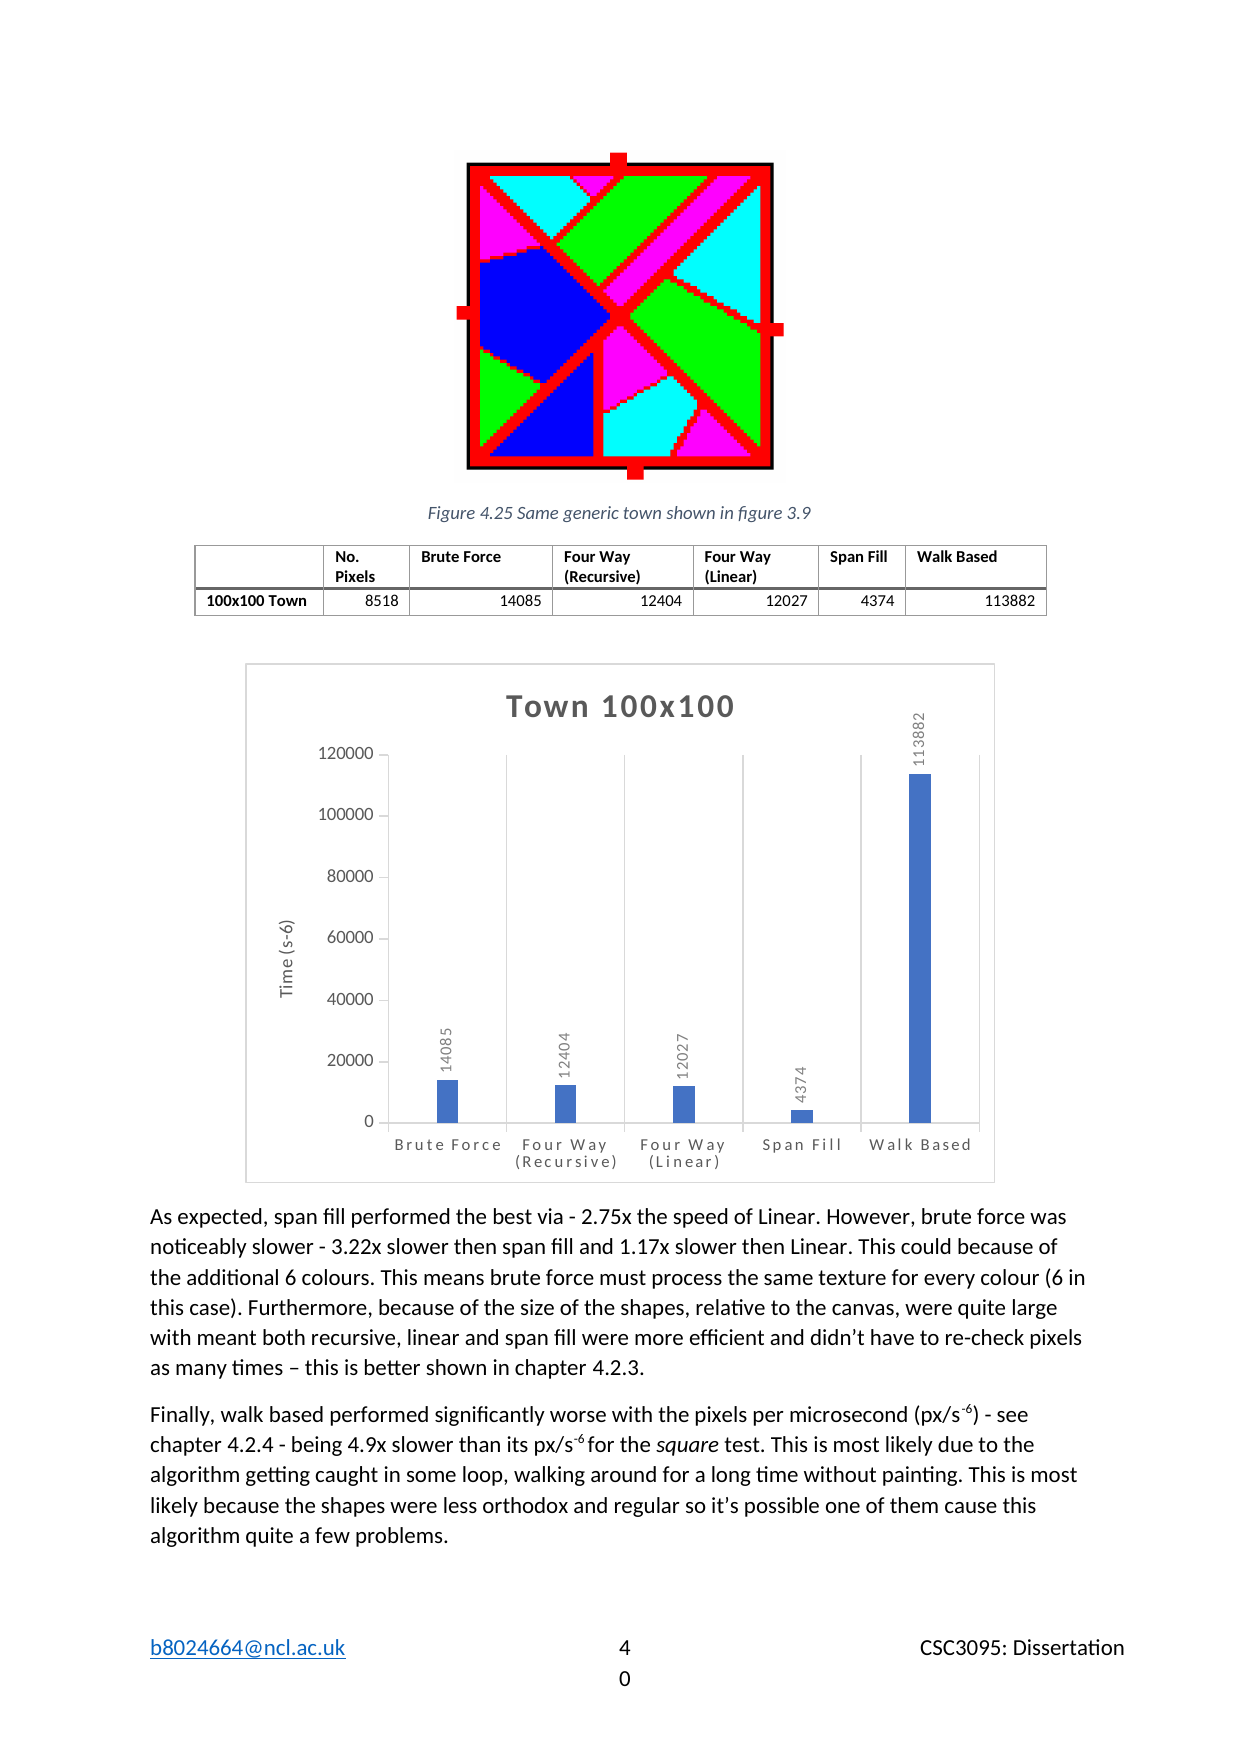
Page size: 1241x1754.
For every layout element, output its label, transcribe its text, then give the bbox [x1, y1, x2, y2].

table_header Four Way (Linear) [694, 546, 818, 587]
table_header [196, 546, 323, 587]
table_header Span Fill [819, 546, 905, 587]
picture [453, 150, 787, 483]
table_header Walk Based [906, 546, 1046, 587]
table_cell 100x100 Town [196, 590, 323, 615]
table_header No. Pixels [324, 546, 409, 587]
table_header Brute Force [410, 546, 552, 587]
table_cell 8518 [324, 590, 409, 615]
table_cell 4374 [819, 590, 905, 615]
table_cell 14085 [410, 590, 552, 615]
table_cell 12404 [553, 590, 693, 615]
table_header Four Way (Recursive) [553, 546, 693, 587]
text Finally, walk based performed significantly worse with the pixels per microsecond (px/s-6) - see chapter 4.2.4 - being 4.9x slower than its px/s-6 for the square test. This is most likely due to the algorithm getting caught in some loop, walking around for a long time without painting. This is most likely because the shapes were less orthodox and regular so it’s possible one of them cause this algorithm quite a few problems. [150, 1400, 1090, 1549]
table_cell 12027 [694, 590, 818, 615]
table_cell 113882 [906, 590, 1046, 615]
text Figure . Same generic town shown in figure 3.9 [150, 501, 1090, 524]
text As expected, span fill performed the best via - 2.75x the speed of Linear. However, brute force was noticeably slower - 3.22x slower then span fill and 1.17x slower then Linear. This could because of the additional 6 colours. This means brute force must process the same texture for every colour (6 in this case). Furthermore, because of the size of the shapes, relative to the canvas, were quite large with meant both recursive, linear and span fill were more efficient and didn’t have to re-check pixels as many times – this is better shown in chapter 4.2.3. [150, 1202, 1090, 1381]
